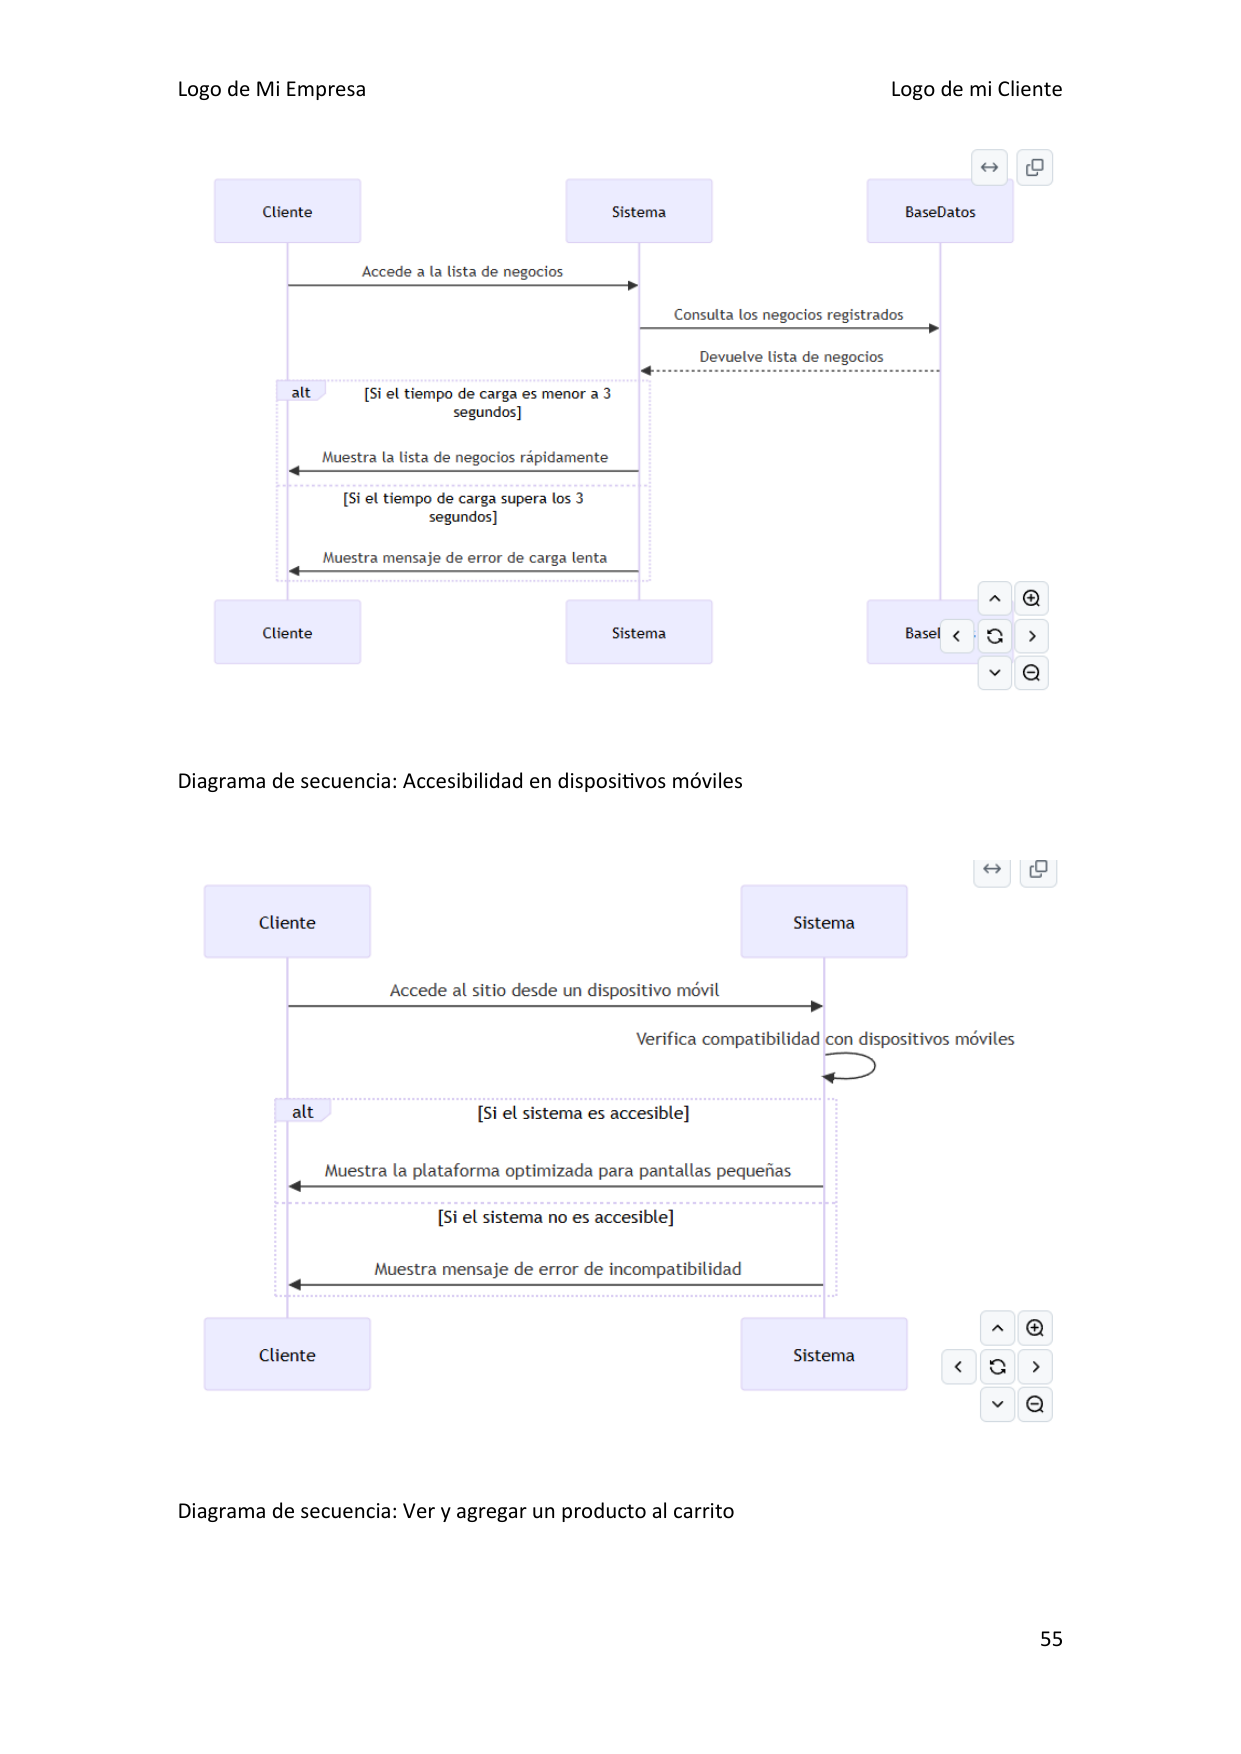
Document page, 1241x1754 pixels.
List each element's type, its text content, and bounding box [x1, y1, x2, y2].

picture [177, 147, 1063, 701]
text Diagrama de secuencia: Accesibilidad en dispositivos móviles [177, 766, 1063, 794]
text Diagrama de secuencia: Ver y agregar un producto al carrito [177, 1496, 1063, 1524]
picture [177, 860, 1063, 1431]
